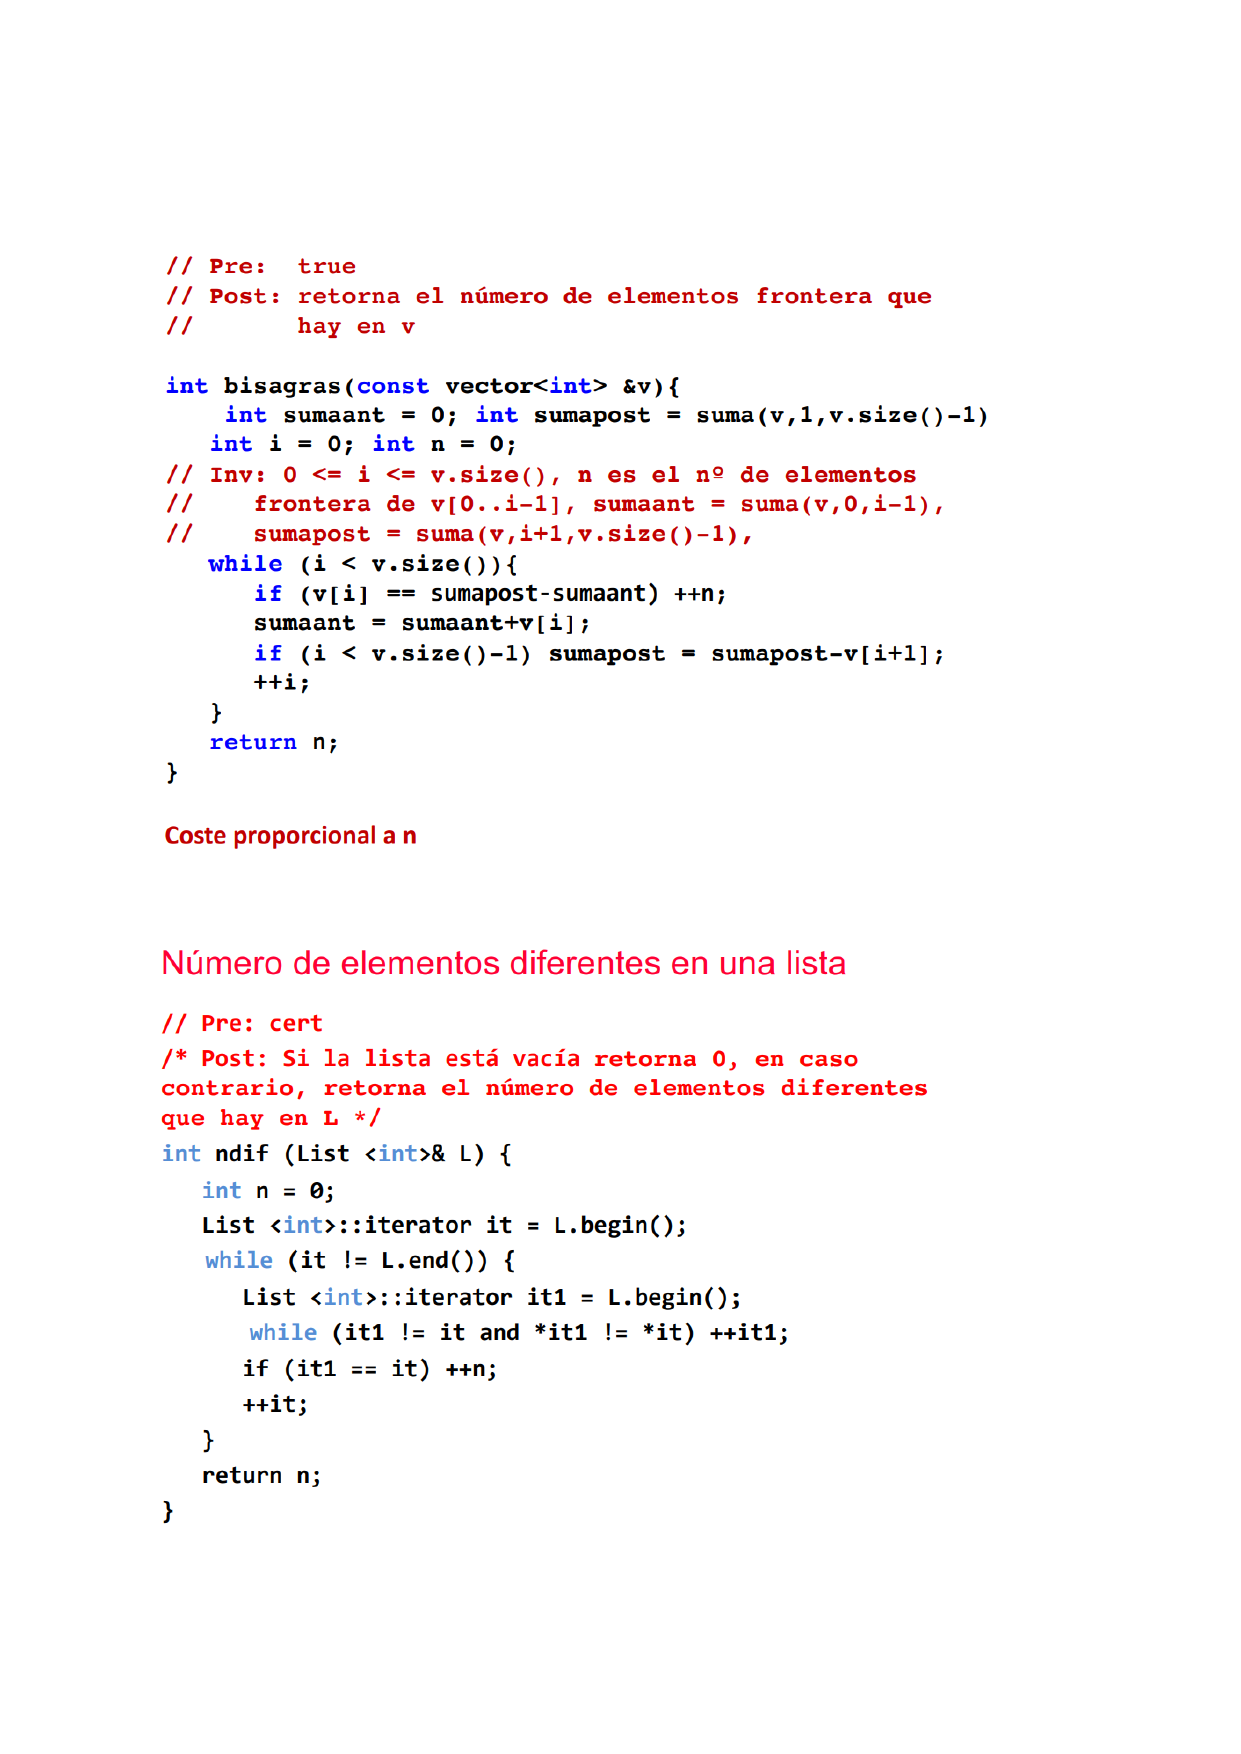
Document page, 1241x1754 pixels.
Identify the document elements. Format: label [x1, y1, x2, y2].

picture [150, 243, 1019, 858]
picture [150, 923, 943, 1531]
